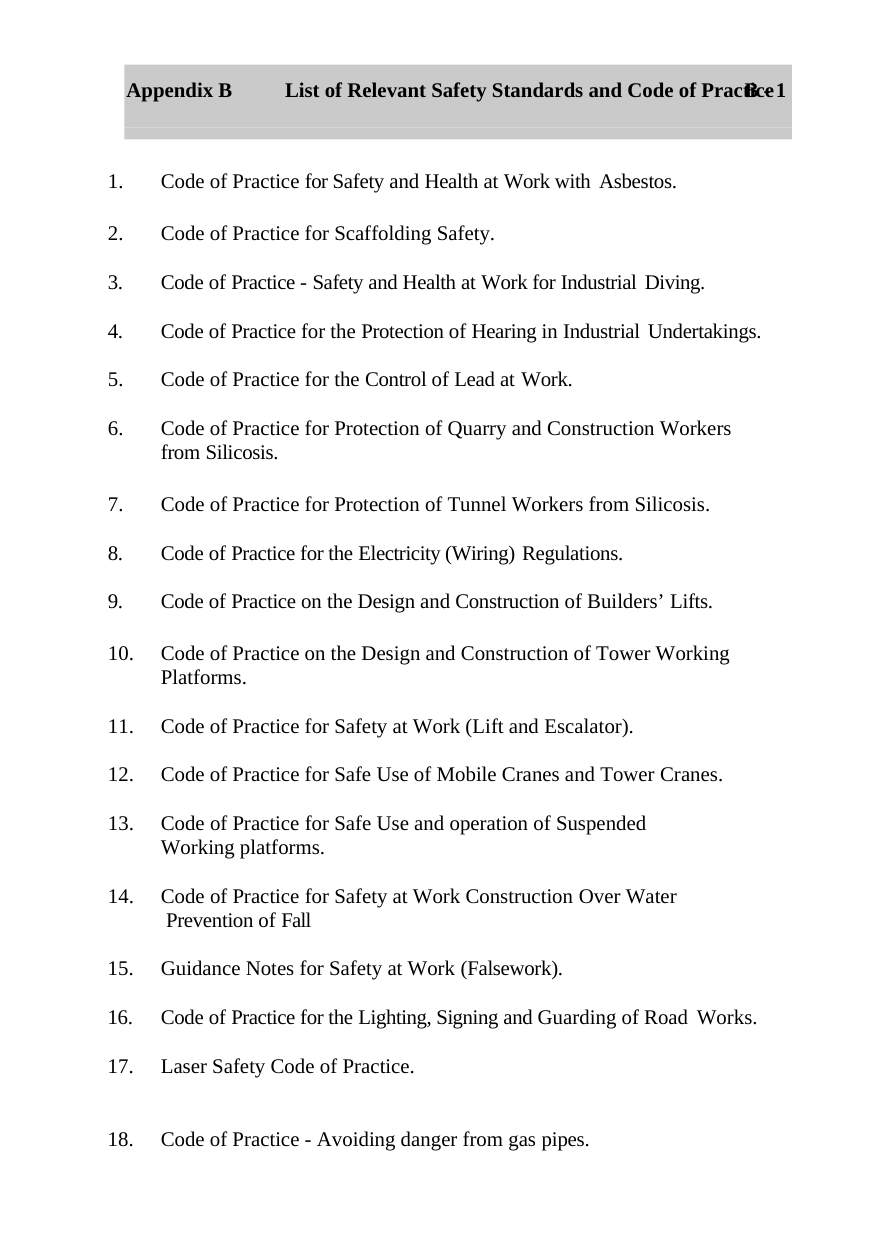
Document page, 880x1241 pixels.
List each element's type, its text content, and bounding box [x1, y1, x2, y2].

list Code of Practice for Protection of Tunnel Workers from Silicosis. [108, 492, 796, 516]
list Laser Safety Code of Practice. [107, 1054, 796, 1078]
list Code of Practice for Protection of Quarry and Construction Workers from Silicosis. [108, 416, 770, 464]
list Code of Practice for Safety at Work Construction Over Water ­ Prevention of Fall [108, 884, 688, 932]
list Code of Practice for the Lighting, Signing and Guarding of Road Works. [107, 1005, 796, 1029]
list Code of Practice for the Control of Lead at Work. [108, 367, 796, 391]
list Code of Practice on the Design and Construction of Tower Working Platforms. [108, 641, 771, 689]
list Code of Practice for Scaffolding Safety. [108, 221, 796, 245]
list Code of Practice for Safety at Work (Lift and Escalator). [108, 714, 796, 738]
list Code of Practice on the Design and Construction of Builders’ Lifts. [108, 589, 796, 613]
list Code of Practice for the Protection of Hearing in Industrial Undertakings. [108, 319, 796, 343]
list Code of Practice for the Electricity (Wiring) Regulations. [108, 541, 796, 564]
list Guidance Notes for Safety at Work (Falsework). [107, 956, 796, 980]
list Code of Practice - Safety and Health at Work for Industrial Diving. [108, 270, 796, 294]
list Code of Practice for Safe Use of Mobile Cranes and Tower Cranes. [108, 762, 796, 786]
list Code of Practice for Safety and Health at Work with Asbestos. [108, 169, 796, 193]
list Code of Practice - Avoiding danger from gas pipes. [107, 1126, 796, 1151]
list Code of Practice for Safe Use and operation of Suspended Working platforms. [108, 811, 725, 859]
